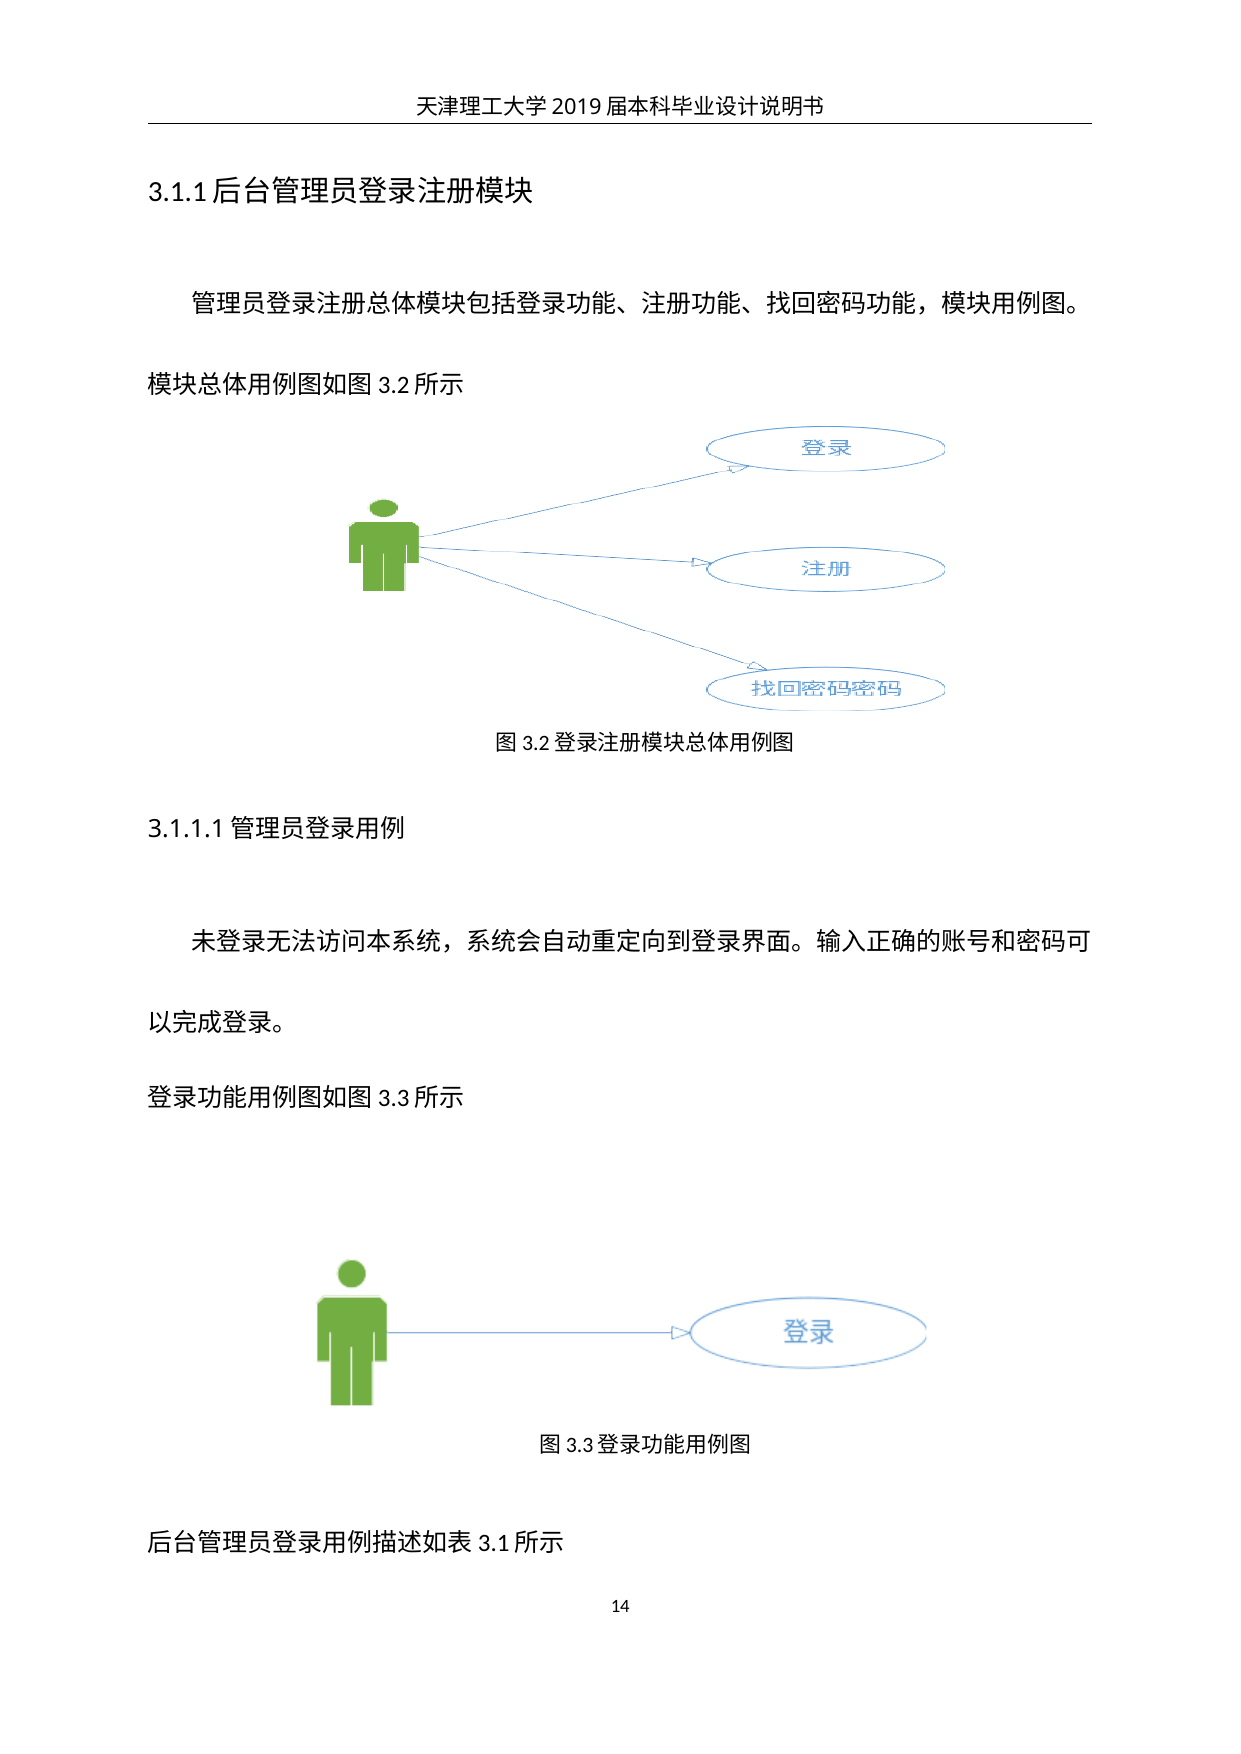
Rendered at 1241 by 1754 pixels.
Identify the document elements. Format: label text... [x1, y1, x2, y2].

text 管理员登录注册总体模块包括登录功能、注册功能、找回密码功能，模块用例图。模块总体用例图如图3.2所示 [148, 269, 1092, 415]
text 未登录无法访问本系统，系统会自动重定向到登录界面。输入正确的账号和密码可以完成登录。 [148, 907, 1092, 1053]
text 登录功能用例图如图3.3所示 [148, 1063, 1092, 1128]
subtitle 3.1.1.1管理员登录用例 [148, 794, 1092, 859]
text 图3.2登录注册模块总体用例图 [148, 724, 1092, 757]
text 图3.3登录功能用例图 [148, 1427, 1092, 1459]
text 后台管理员登录用例描述如表3.1所示 [148, 1508, 1092, 1573]
subtitle 3.1.1后台管理员登录注册模块 [148, 156, 1092, 221]
